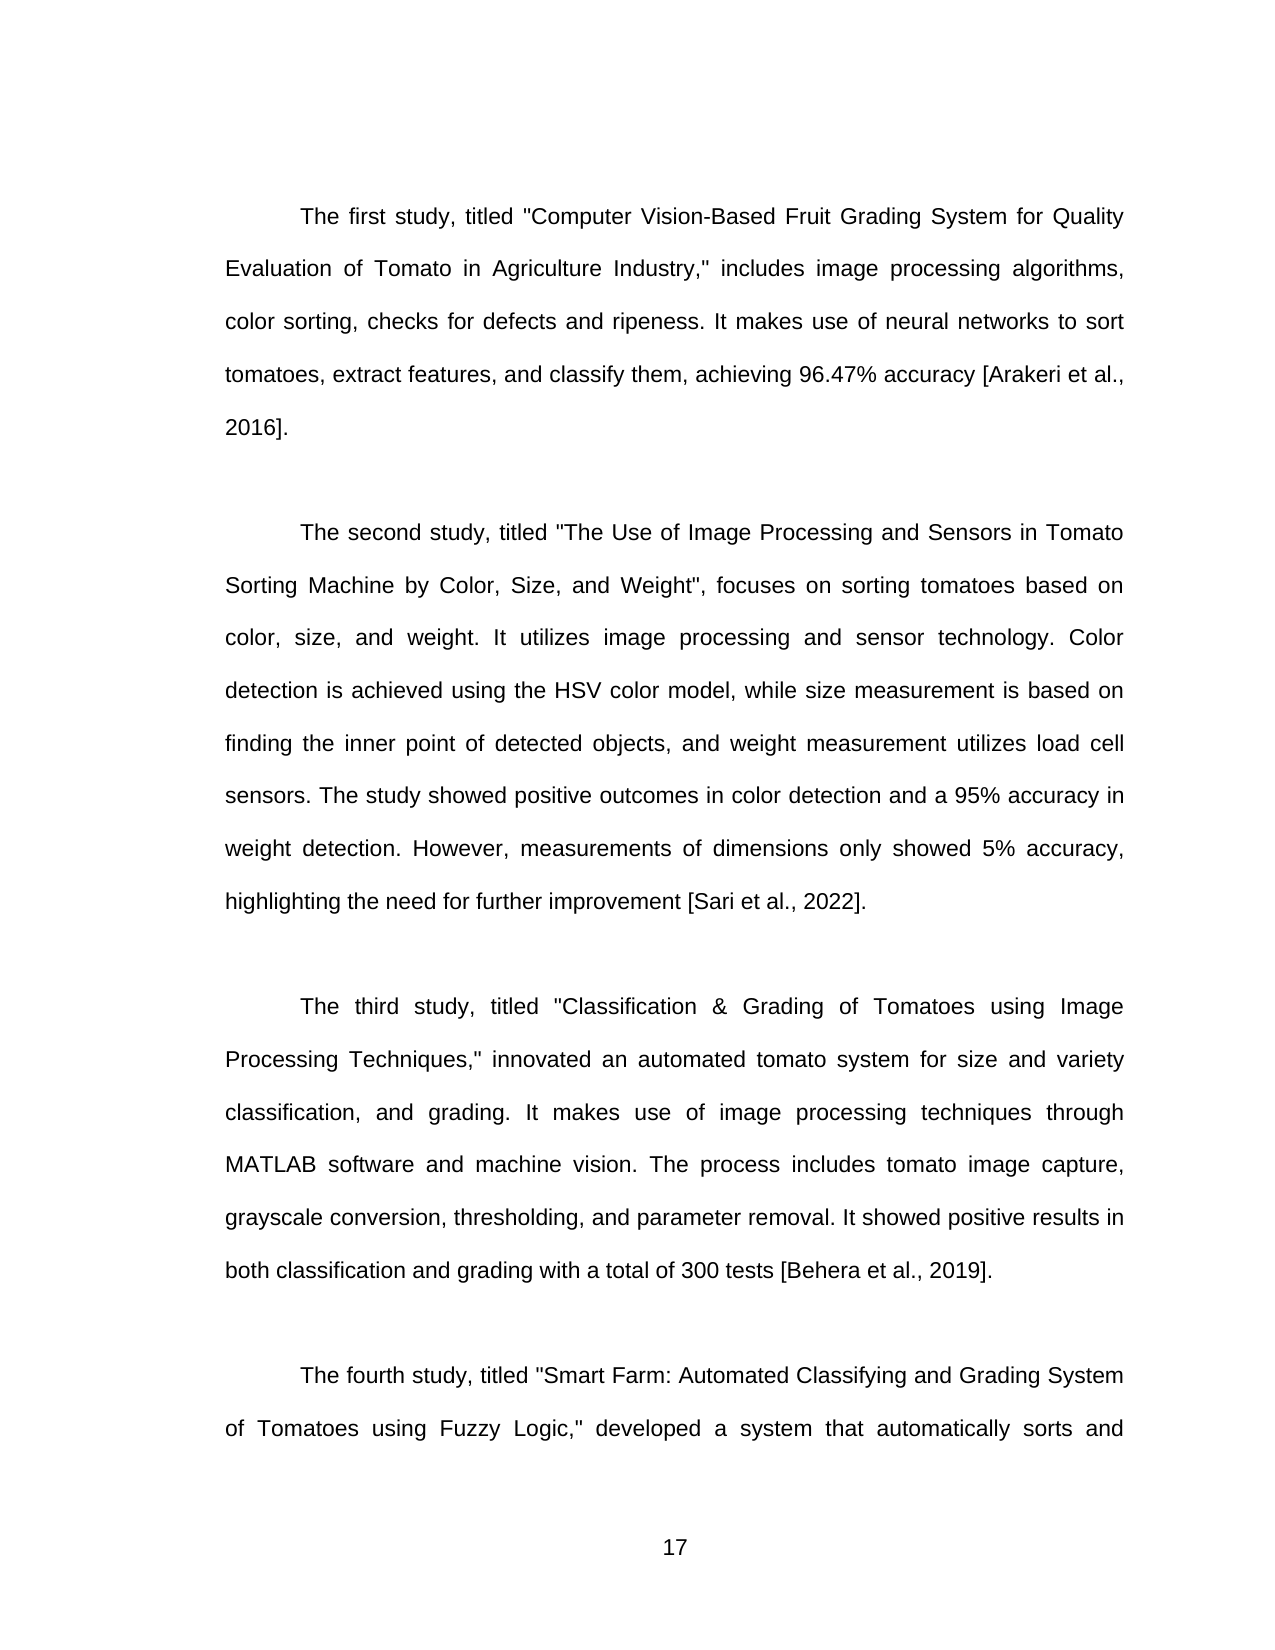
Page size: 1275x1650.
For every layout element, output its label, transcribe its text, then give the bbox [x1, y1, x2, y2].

text The third study, titled "Classification & Grading of Tomatoes using Image Processing Techniques," innovated an automated tomato system for size and variety classification, and grading. It makes use of image processing techniques through MATLAB software and machine vision. The process includes tomato image capture, grayscale conversion, thresholding, and parameter removal. It showed positive results in both classification and grading with a total of 300 tests [Behera et al., 2019]. [225, 993, 1125, 1283]
text The second study, titled "The Use of Image Processing and Sensors in Tomato Sorting Machine by Color, Size, and Weight", focuses on sorting tomatoes based on color, size, and weight. It utilizes image processing and sensor technology. Color detection is achieved using the HSV color model, while size measurement is based on finding the inner point of detected objects, and weight measurement utilizes load cell sensors. The study showed positive outcomes in color detection and a 95% accuracy in weight detection. However, measurements of dimensions only showed 5% accuracy, highlighting the need for further improvement [Sari et al., 2022]. [225, 519, 1125, 914]
text The first study, titled "Computer Vision-Based Fruit Grading System for Quality Evaluation of Tomato in Agriculture Industry," includes image processing algorithms, color sorting, checks for defects and ripeness. It makes use of neural networks to sort tomatoes, extract features, and classify them, achieving 96.47% accuracy [Arakeri et al., 2016]. [225, 203, 1125, 440]
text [225, 1362, 1125, 1441]
